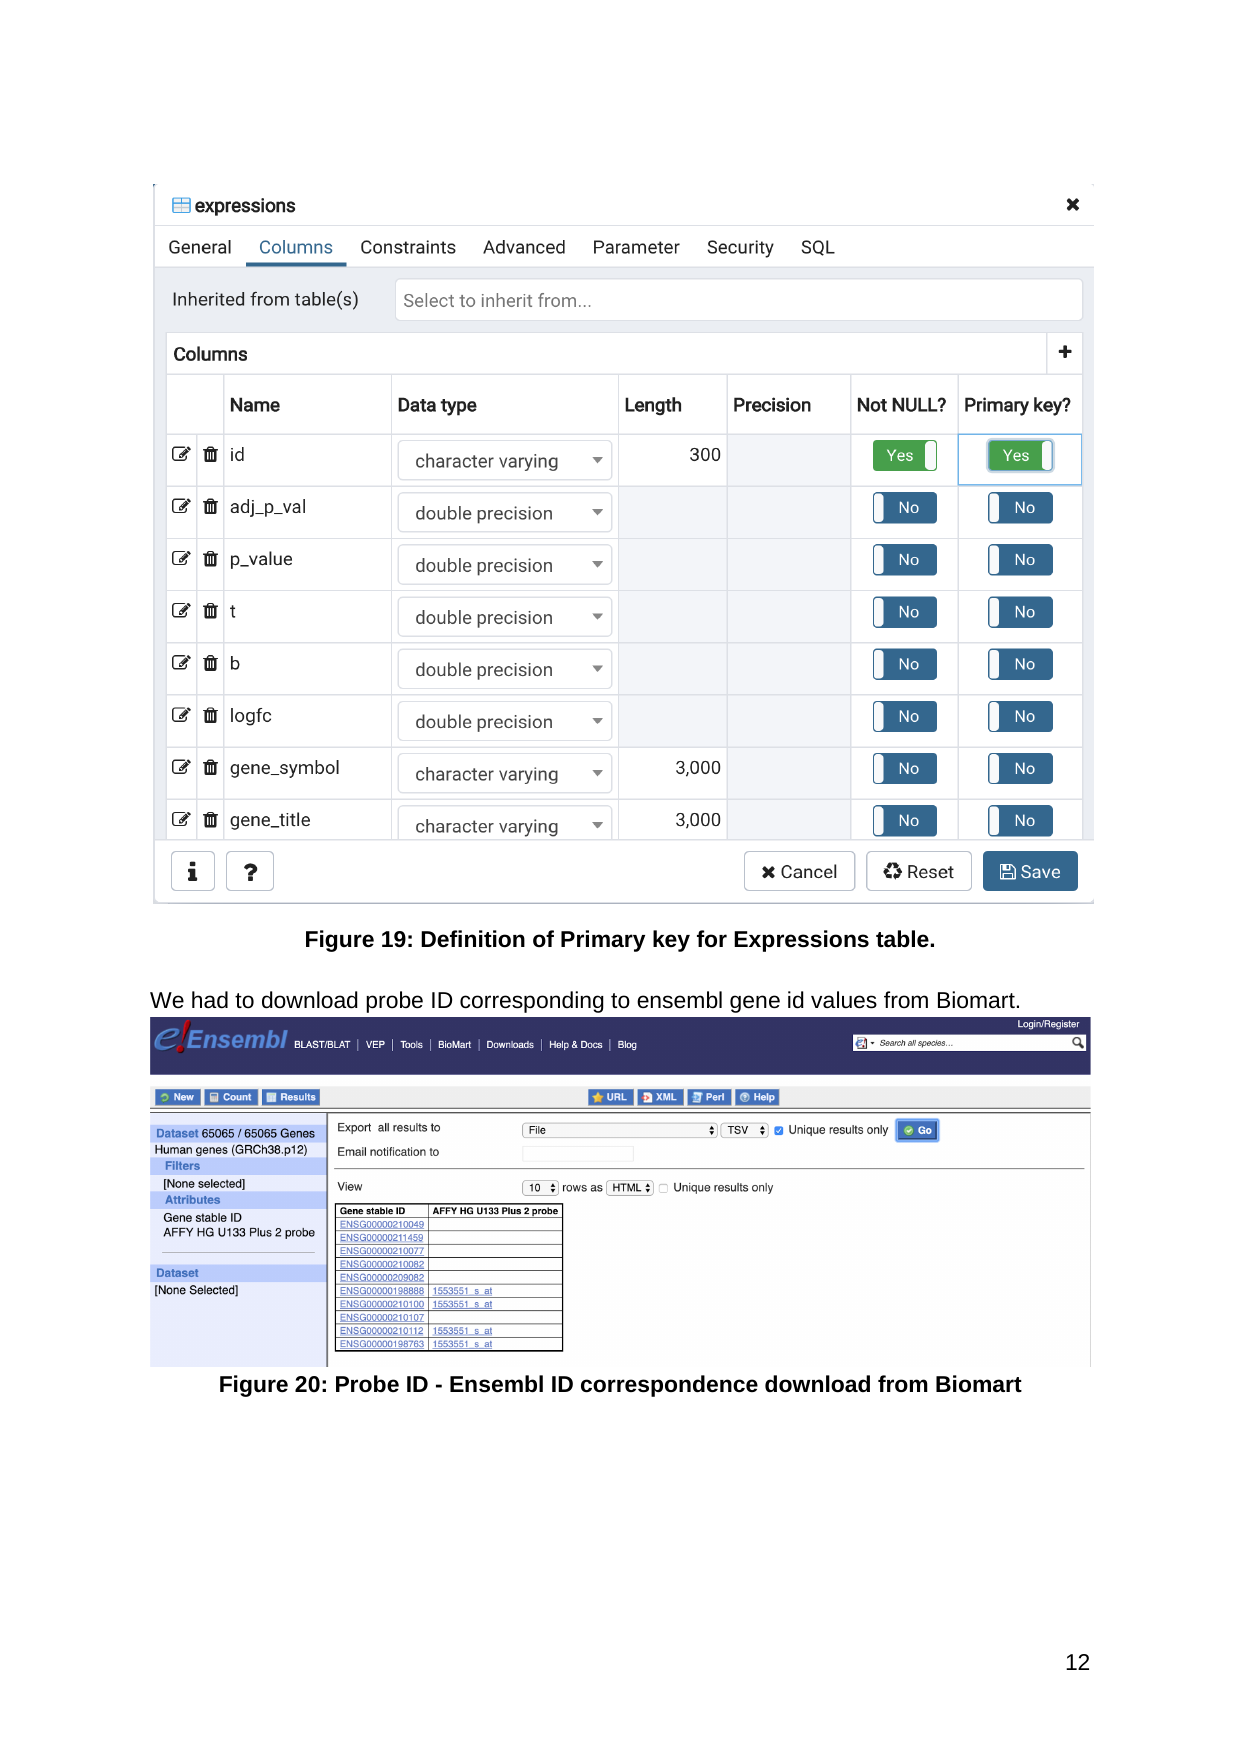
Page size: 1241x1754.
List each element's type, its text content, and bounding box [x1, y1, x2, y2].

picture [150, 1017, 1091, 1367]
picture [153, 184, 1094, 904]
text Figure 20: Probe ID - Ensembl ID correspondence download from Biomart [150, 1371, 1090, 1397]
text We had to download probe ID corresponding to ensembl gene id values from Biomart. [150, 987, 1090, 1013]
